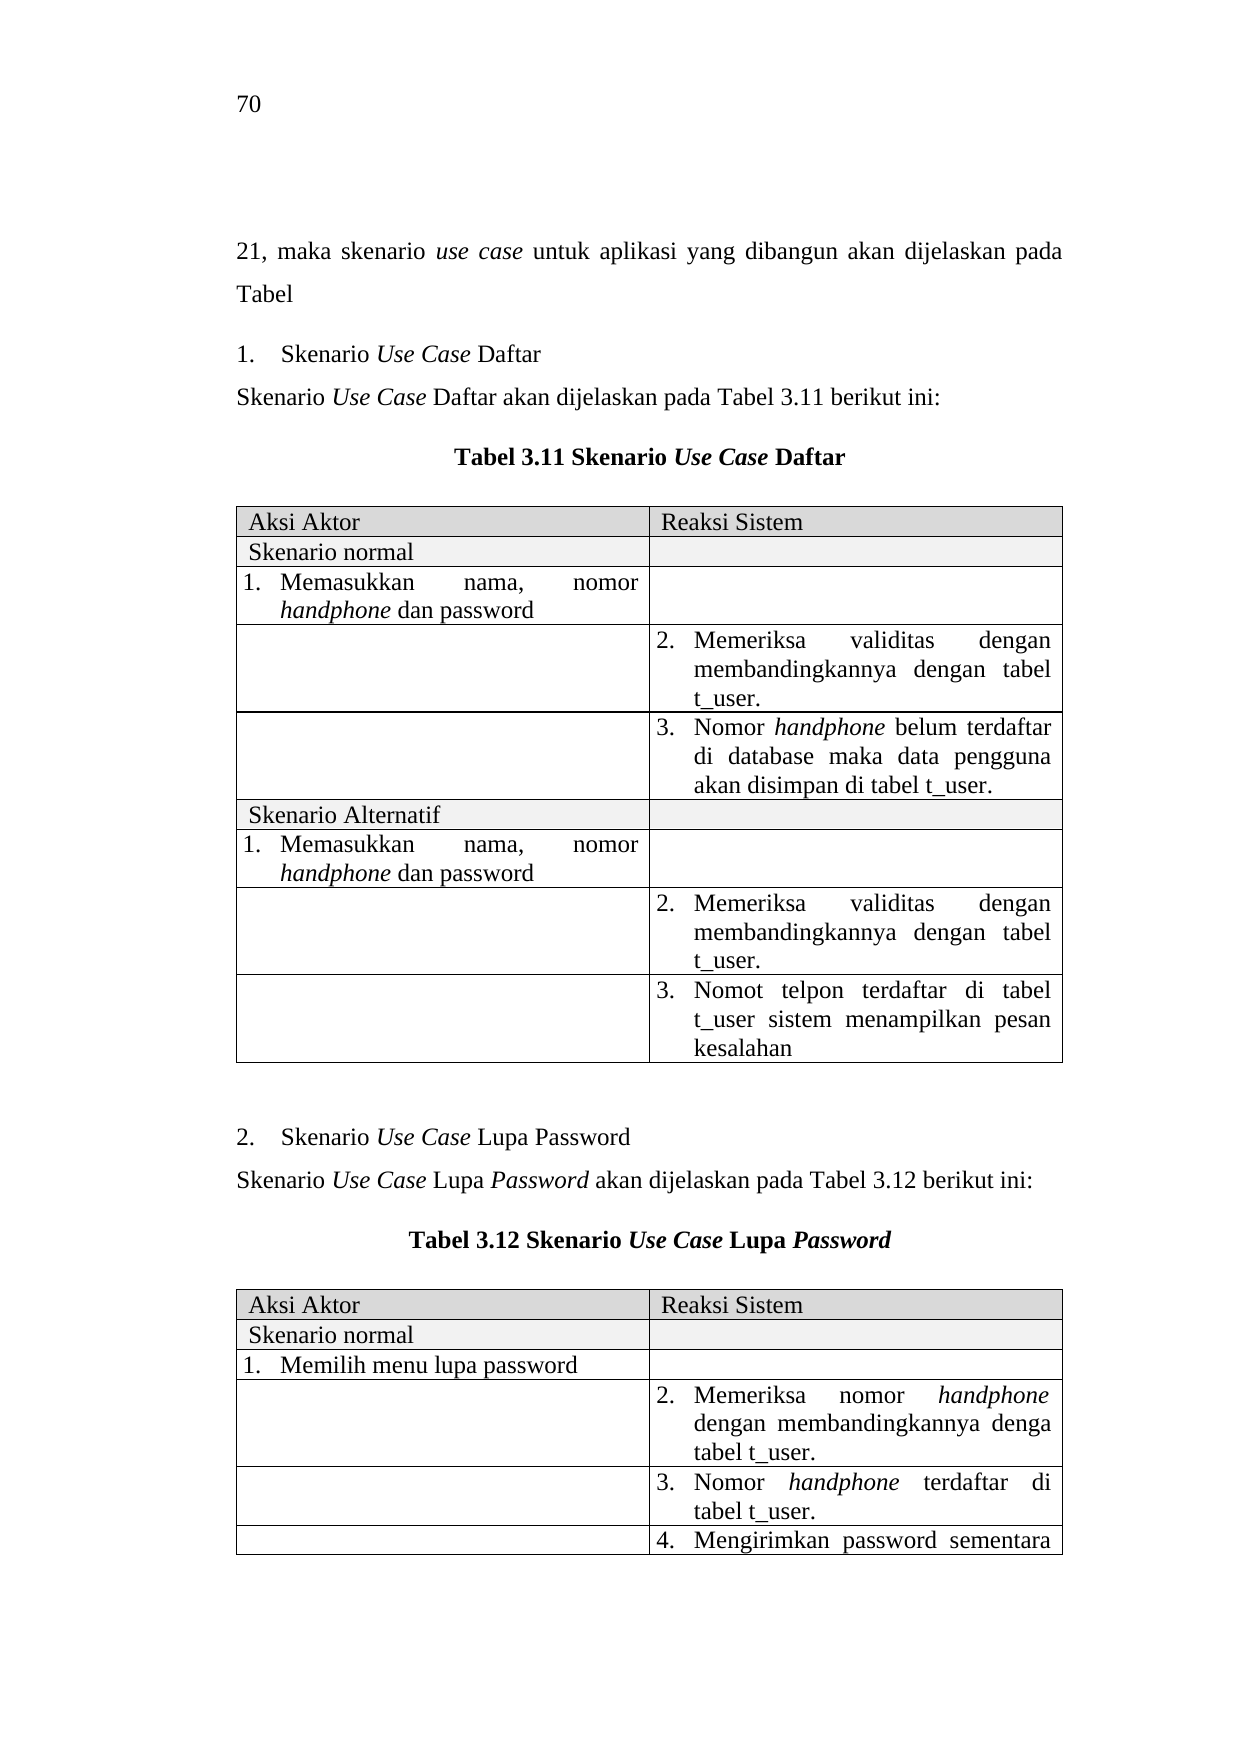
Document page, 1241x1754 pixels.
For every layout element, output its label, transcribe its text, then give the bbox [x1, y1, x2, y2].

table_cell [237, 1526, 649, 1554]
table_cell Skenario Alternatif [237, 800, 649, 828]
table_cell [237, 625, 649, 711]
table_header Aksi Aktor [237, 1290, 649, 1319]
table_cell Skenario normal [237, 1320, 649, 1349]
table_cell [237, 1380, 649, 1466]
table_cell [650, 800, 1062, 828]
table_cell Nomot telpon terdaftar di tabel t_user sistem menampilkan pesan kesalahan [650, 975, 1062, 1062]
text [236, 236, 1063, 308]
table_cell [650, 567, 1062, 624]
table_cell Nomor handphone terdaftar di tabel t_user. [650, 1467, 1062, 1524]
table_cell Memeriksa validitas dengan membandingkannya dengan tabel t_user. [650, 625, 1062, 711]
table_header Reaksi Sistem [650, 1290, 1062, 1319]
table_header Aksi Aktor [237, 507, 649, 536]
table_cell [237, 713, 649, 799]
table_cell Nomor handphone belum terdaftar di database maka data pengguna akan disimpan di tabel t_user. [650, 713, 1062, 799]
table_cell [237, 1467, 649, 1524]
table_cell Memilih menu lupa password [237, 1350, 649, 1379]
text Skenario Use Case Daftar akan dijelaskan pada Tabel 3.11 berikut ini: [236, 382, 1063, 411]
table_cell [237, 888, 649, 974]
table_cell [650, 830, 1062, 887]
table_cell Skenario normal [237, 537, 649, 566]
table_cell Memeriksa validitas dengan membandingkannya dengan tabel t_user. [650, 888, 1062, 974]
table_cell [650, 1526, 1062, 1554]
table_cell Memeriksa nomor handphone dengan membandingkannya denga tabel t_user. [650, 1380, 1062, 1466]
list Skenario Use Case Lupa Password [236, 1122, 1063, 1151]
table_header Reaksi Sistem [650, 507, 1062, 536]
table_cell [650, 537, 1062, 566]
text Skenario Use Case Lupa Password akan dijelaskan pada Tabel 3.12 berikut ini: [236, 1166, 1063, 1194]
table_cell [650, 1320, 1062, 1349]
table_cell Memasukkan nama, nomor handphone dan password [237, 567, 649, 624]
table_cell Memasukkan nama, nomor handphone dan password [237, 830, 649, 887]
table_cell [237, 975, 649, 1062]
table_cell [650, 1350, 1062, 1379]
list Skenario Use Case Daftar [236, 339, 1063, 368]
